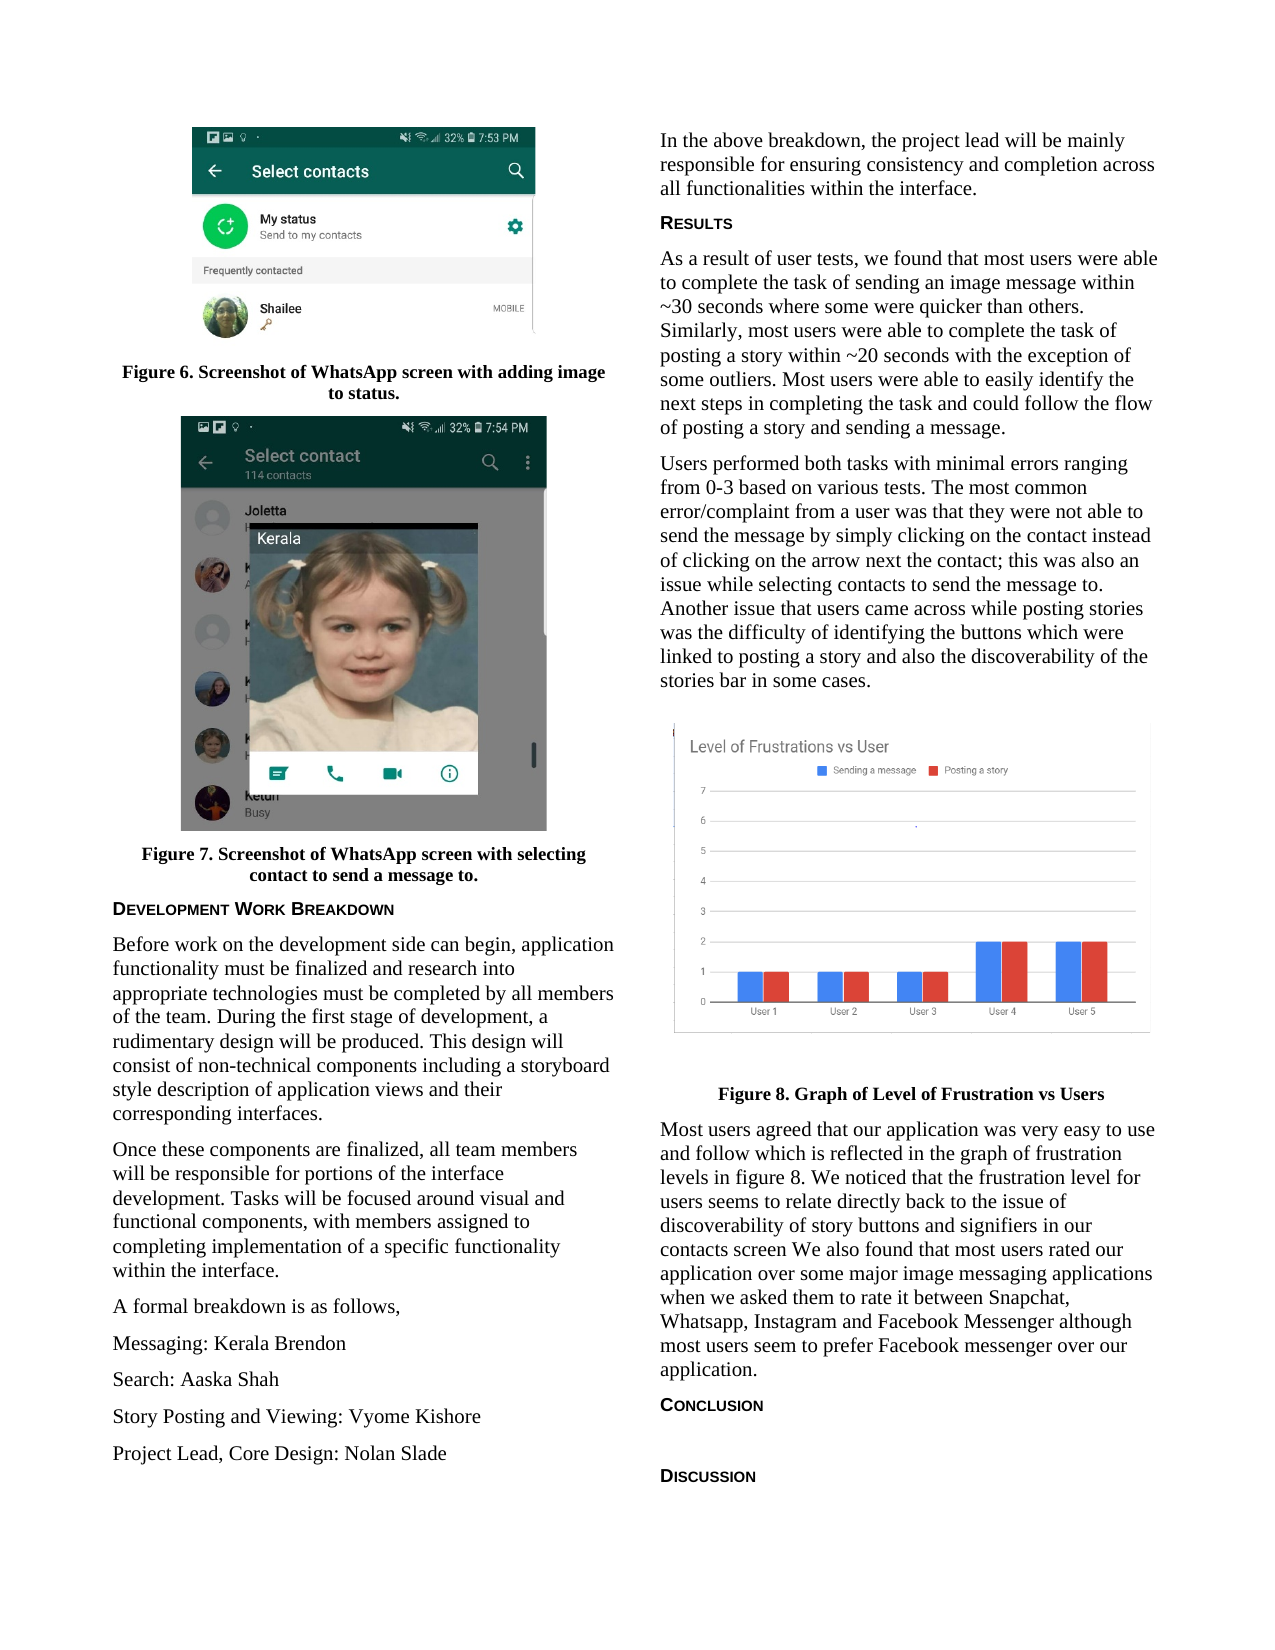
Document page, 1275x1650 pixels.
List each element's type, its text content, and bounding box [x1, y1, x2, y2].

text Before work on the development side can begin, application functionality must be finalized and research into appropriate technologies must be completed by all members of the team. During the first stage of development, a rudimentary design will be produced. This design will consist of non-technical components including a storyboard style description of application views and their corresponding interfaces. [112, 932, 615, 1125]
subtitle Conclusion [660, 1394, 1162, 1416]
text Messaging: Kerala Brendon [112, 1331, 615, 1355]
text Users performed both tasks with minimal errors ranging from 0-3 based on various tests. The most common error/complaint from a user was that they were not able to send the message by simply clicking on the contact instead of clicking on the arrow next the contact; this was also an issue while selecting contacts to send the message to. Another issue that users came across while posting stories was the difficulty of identifying the buttons which were linked to posting a story and also the discoverability of the stories bar in some cases. [660, 451, 1162, 692]
text Story Posting and Viewing: Vyome Kishore [112, 1404, 615, 1428]
text Project Lead, Core Design: Nolan Slade [112, 1440, 615, 1464]
text Search: Aaska Shah [112, 1367, 615, 1391]
text Most users agreed that our application was very easy to use and follow which is reflected in the graph of frustration levels in figure 8. We noticed that the frustration level for users seems to relate directly back to the issue of discoverability of story buttons and signifiers in our contacts screen We also found that most users rated our application over some major image messaging applications when we asked them to rate it between Snapchat, Whatsapp, Instagram and Facebook Messenger although most users seem to prefer Facebook messenger over our application. [660, 1117, 1162, 1381]
text A formal breakdown is as follows, [112, 1294, 615, 1318]
text Figure 7. Screenshot of WhatsApp screen with selecting contact to send a message to. [112, 843, 615, 886]
subtitle Results [660, 212, 1162, 234]
picture [673, 723, 1150, 1034]
picture [192, 127, 536, 348]
text Figure 8. Graph of Level of Frustration vs Users [660, 1083, 1162, 1104]
text Figure 6. Screenshot of WhatsApp screen with adding image to status. [112, 361, 615, 404]
text Once these components are finalized, all team members will be responsible for portions of the interface development. Tasks will be focused around visual and functional components, with members assigned to completing implementation of a specific functionality within the interface. [112, 1137, 615, 1282]
picture [180, 416, 547, 831]
subtitle Development Work Breakdown [112, 898, 615, 920]
text In the above breakdown, the project lead will be mainly responsible for ensuring consistency and completion across all functionalities within the interface. [660, 127, 1162, 200]
subtitle Discussion [660, 1464, 1162, 1486]
text As a result of user tests, we found that most users were able to complete the task of sending an image message within ~30 seconds where some were quicker than others. Similarly, most users were able to complete the task of posting a story within ~20 seconds with the exception of some outliers. Most users were able to easily identify the next steps in completing the task and could follow the flow of posting a story and sending a message. [660, 246, 1162, 439]
